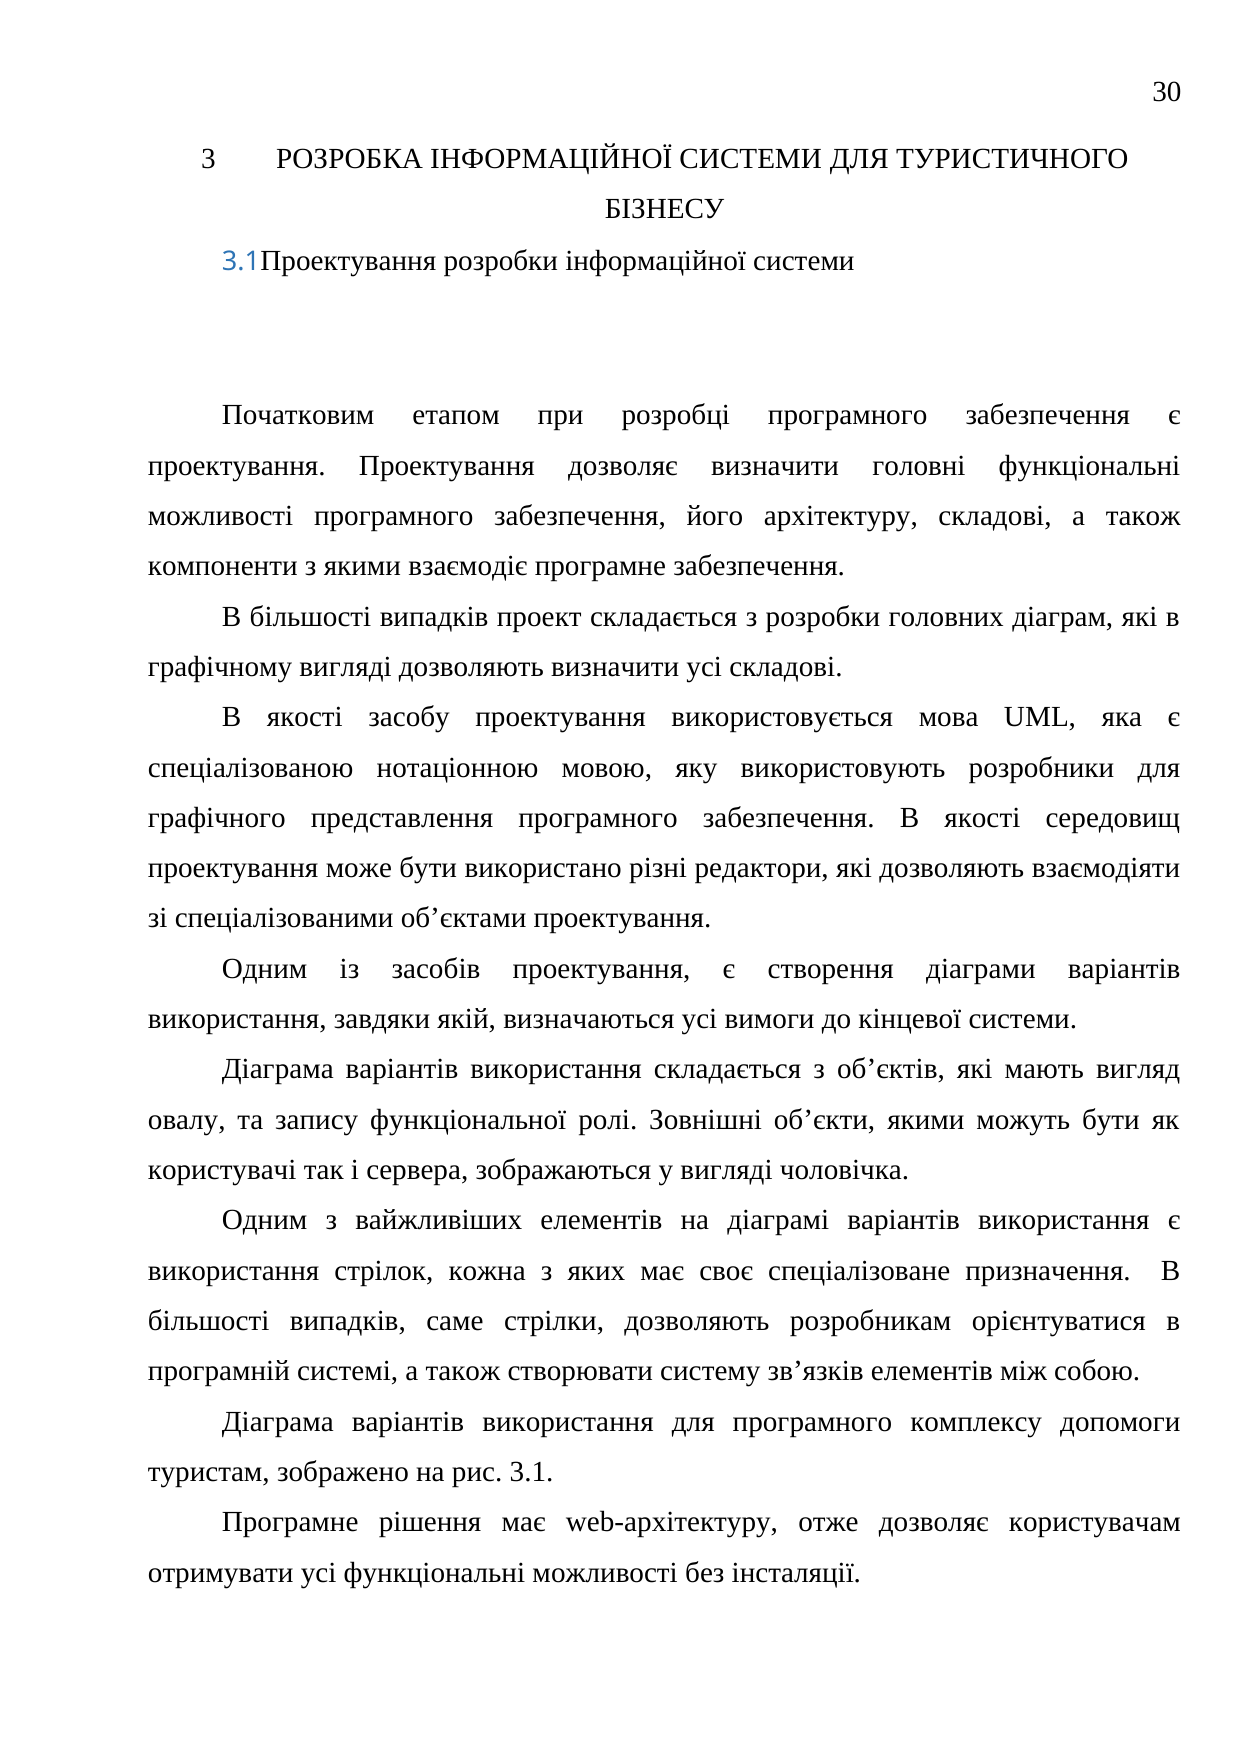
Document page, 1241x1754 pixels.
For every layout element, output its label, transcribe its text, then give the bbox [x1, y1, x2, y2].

text Діаграма варіантів використання для програмного комплексу допомоги туристам, зображено на рис. 3.1. [148, 1404, 1181, 1488]
text Одним з вайжливіших елементів на діаграмі варіантів використання є використання стрілок, кожна з яких має своє спеціалізоване призначення. В більшості випадків, саме стрілки, дозволяють розробникам орієнтуватися в програмній системі, а також створювати систему зв’язків елементів між собою. [148, 1202, 1181, 1387]
subtitle РОЗРОБКА ІНФОРМАЦІЙНОЇ СИСТЕМИ ДЛЯ ТУРИСТИЧНОГО БІЗНЕСУ [148, 141, 1181, 225]
text Початковим етапом при розробці програмного забезпечення є проектування. Проектування дозволяє визначити головні функціональні можливості програмного забезпечення, його архітектуру, складові, а також компоненти з якими взаємодіє програмне забезпечення. [148, 397, 1181, 582]
text В якості засобу проектування використовується мова UML, яка є спеціалізованою нотаціонною мовою, яку використовують розробники для графічного представлення програмного забезпечення. В якості середовищ проектування може бути використано різні редактори, які дозволяють взаємодіяти зі спеціалізованими об’єктами проектування. [148, 699, 1181, 934]
subtitle Проектування розробки інформаційної системи [148, 242, 1181, 278]
text Діаграма варіантів використання складається з об’єктів, які мають вигляд овалу, та запису функціональної ролі. Зовнішні об’єкти, якими можуть бути як користувачі так і сервера, зображаються у вигляді чоловічка. [148, 1052, 1181, 1186]
text Програмне рішення має web-архітектуру, отже дозволяє користувачам отримувати усі функціональні можливості без інсталяції. [148, 1504, 1181, 1588]
text Одним із засобів проектування, є створення діаграми варіантів використання, завдяки якій, визначаються усі вимоги до кінцевої системи. [148, 951, 1181, 1035]
text В більшості випадків проект складається з розробки головних діаграм, які в графічному вигляді дозволяють визначити усі складові. [148, 599, 1181, 683]
